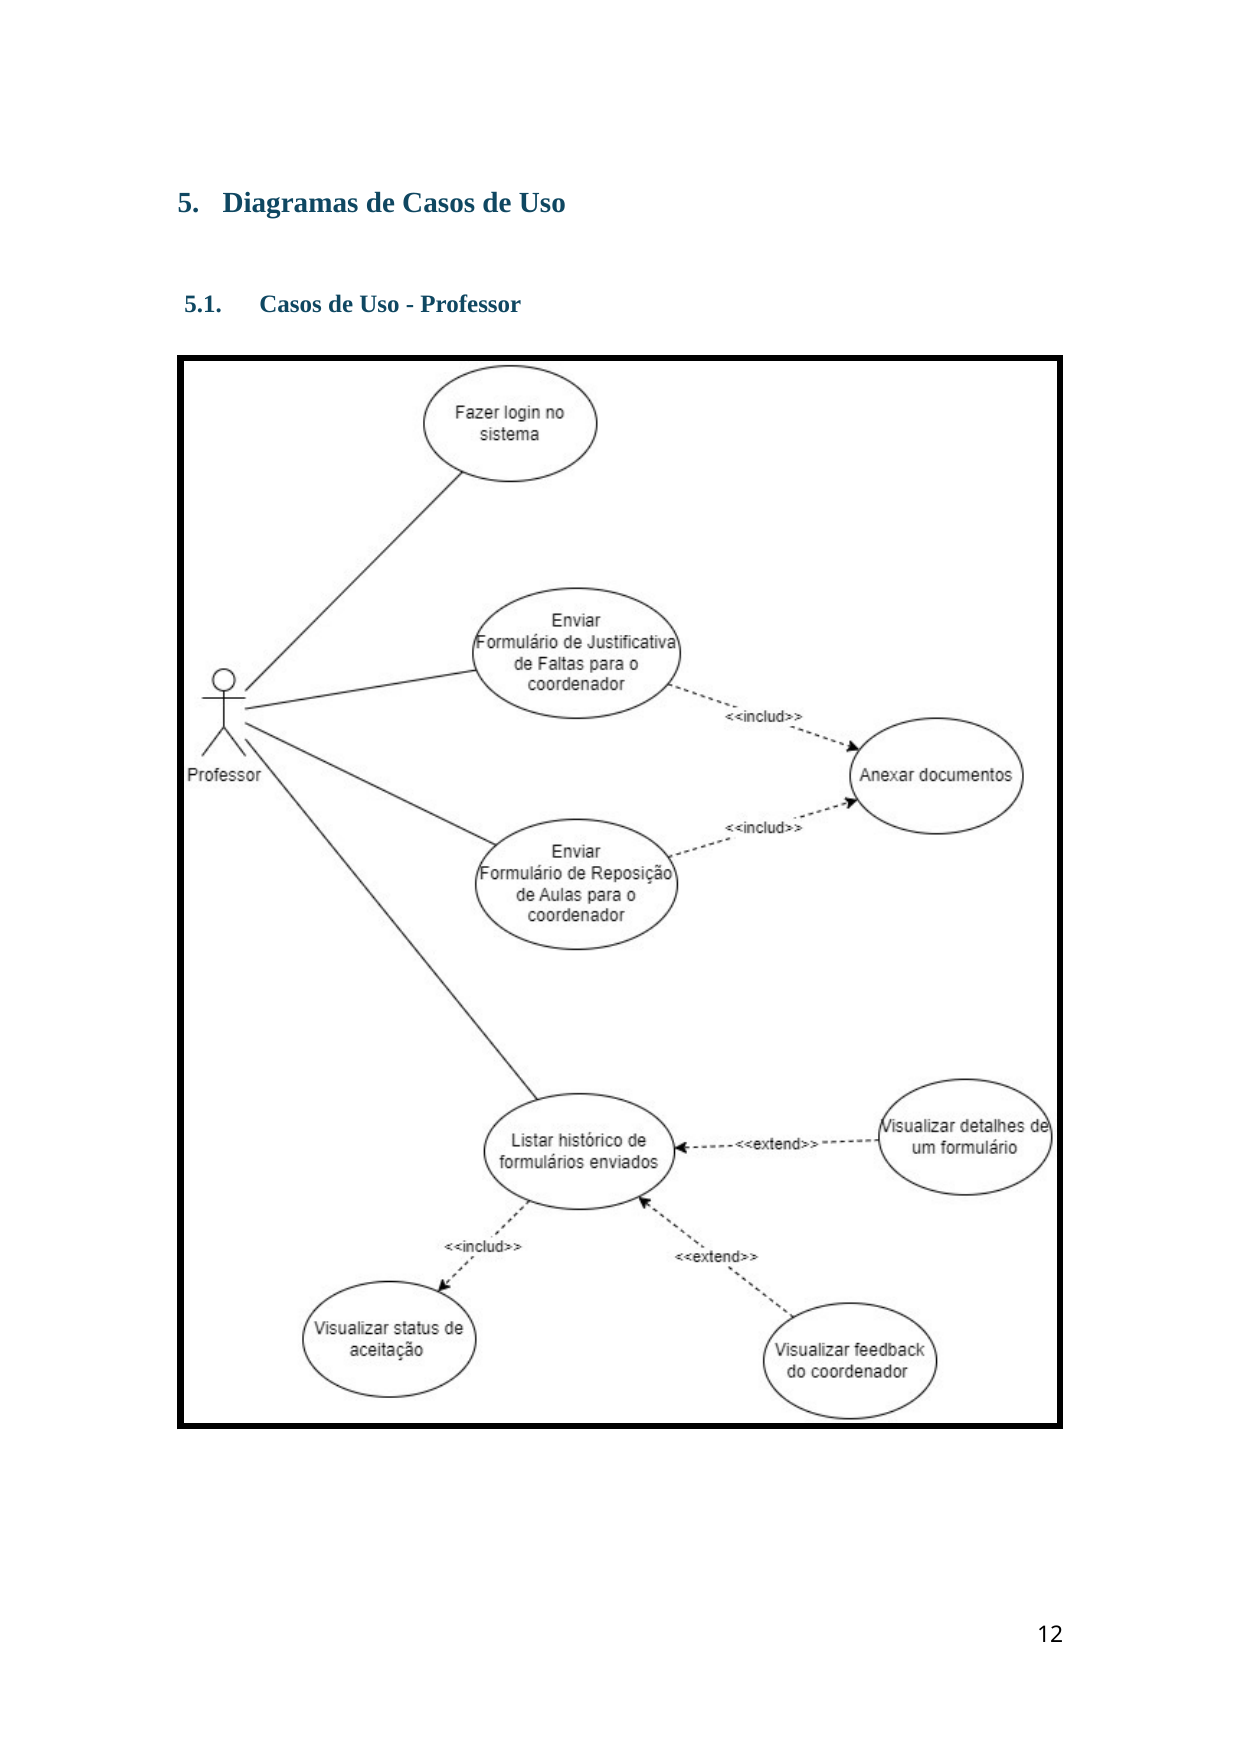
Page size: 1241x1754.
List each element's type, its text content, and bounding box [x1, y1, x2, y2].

subtitle Diagramas de Casos de Uso [177, 185, 1063, 219]
subtitle Casos de Uso - Professor [184, 289, 1063, 318]
picture [184, 361, 1057, 1423]
